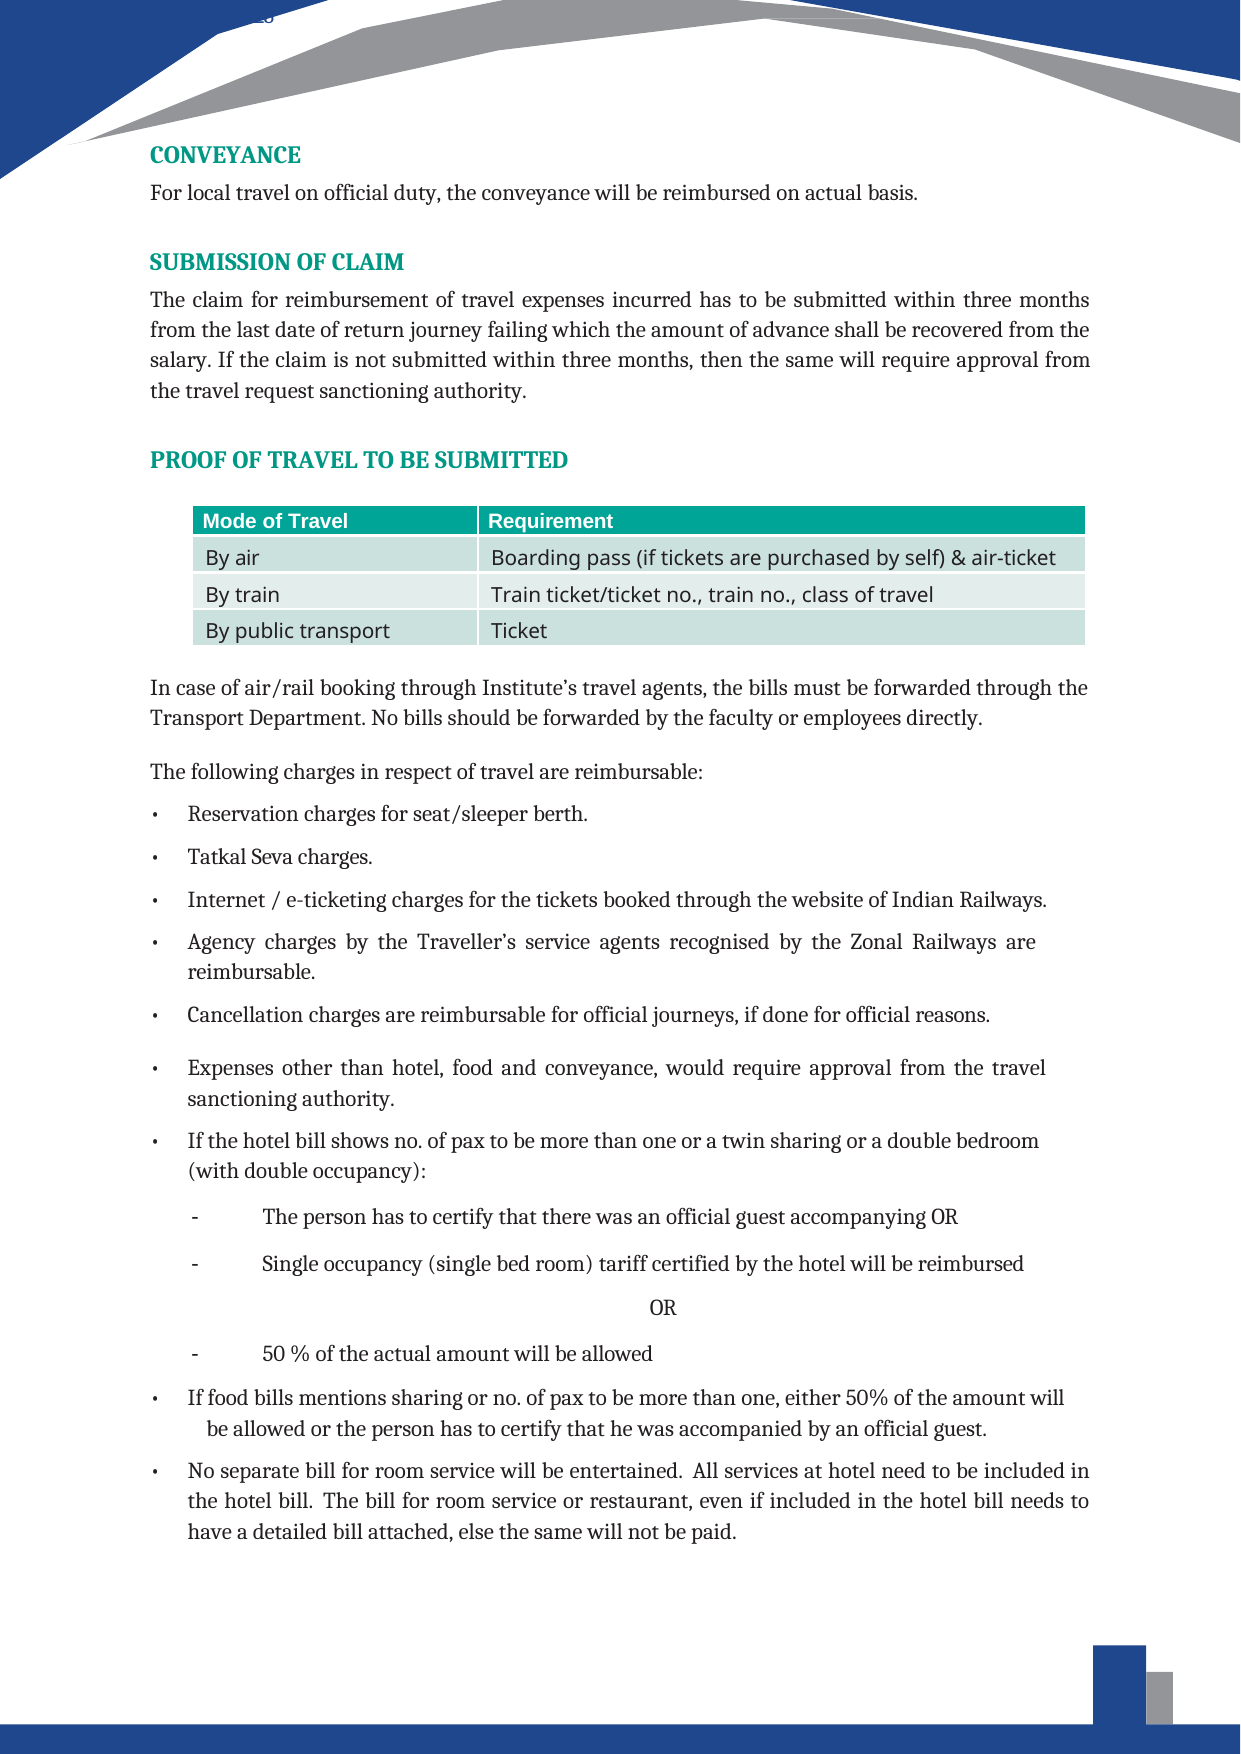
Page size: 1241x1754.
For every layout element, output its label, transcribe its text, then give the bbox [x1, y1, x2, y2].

list The person has to certify that there was an official guest accompanying OR [191, 1200, 1240, 1231]
list Cancellation charges are reimbursable for official journeys, if done for official reasons. [150, 1001, 1240, 1028]
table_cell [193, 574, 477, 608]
text be allowed or the person has to certify that he was accompanied by an official guest. [0, 1416, 1193, 1442]
list If food bills mentions sharing or no. of pax to be more than one, either 50% of the amount will [150, 1385, 1240, 1411]
subtitle PROOF OF TRAVEL TO BE SUBMITTED [150, 446, 1240, 474]
list Tatkal Seva charges. [150, 844, 1240, 870]
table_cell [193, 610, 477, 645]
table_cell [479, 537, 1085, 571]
text For local travel on official duty, the conveyance will be reimbursed on actual basis. [150, 180, 1240, 206]
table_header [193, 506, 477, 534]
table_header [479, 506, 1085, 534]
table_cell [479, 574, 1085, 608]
list No separate bill for room service will be entertained. All services at hotel need to be included in the hotel bill. The bill for room service or restaurant, even if included in the hotel bill needs to have a detailed bill attached, else the same will not be paid. [150, 1458, 1091, 1545]
list Internet / e-ticketing charges for the tickets booked through the website of Indian Railways. [150, 886, 1240, 913]
list Single occupancy (single bed room) tariff certified by the hotel will be reimbursed [191, 1247, 1240, 1279]
subtitle SUBMISSION OF CLAIM [150, 248, 1240, 277]
text The claim for reimbursement of travel expenses incurred has to be submitted within three months from the last date of return journey failing which the amount of advance shall be recovered from the salary. If the claim is not submitted within three months, then the same will require approval from the travel request sanctioning authority. [150, 287, 1091, 404]
list 50 % of the actual amount will be allowed [191, 1337, 1240, 1369]
text In case of air/rail booking through Institute’s travel agents, the bills must be forwarded through the Transport Department. No bills should be forwarded by the faculty or employees directly. [150, 674, 1091, 731]
text OR [87, 1295, 1240, 1321]
list Expenses other than hotel, food and conveyance, would require approval from the travel sanctioning authority. [150, 1055, 1091, 1112]
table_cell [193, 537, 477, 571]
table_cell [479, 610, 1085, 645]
text The following charges in respect of travel are reimbursable: [150, 759, 1240, 785]
list Reservation charges for seat/sleeper berth. [150, 801, 1240, 828]
list If the hotel bill shows no. of pax to be more than one or a twin sharing or a double bedroom (with double occupancy): [150, 1128, 1091, 1184]
list Agency charges by the Traveller’s service agents recognised by the Zonal Railways are reimbursable. [150, 929, 1091, 986]
